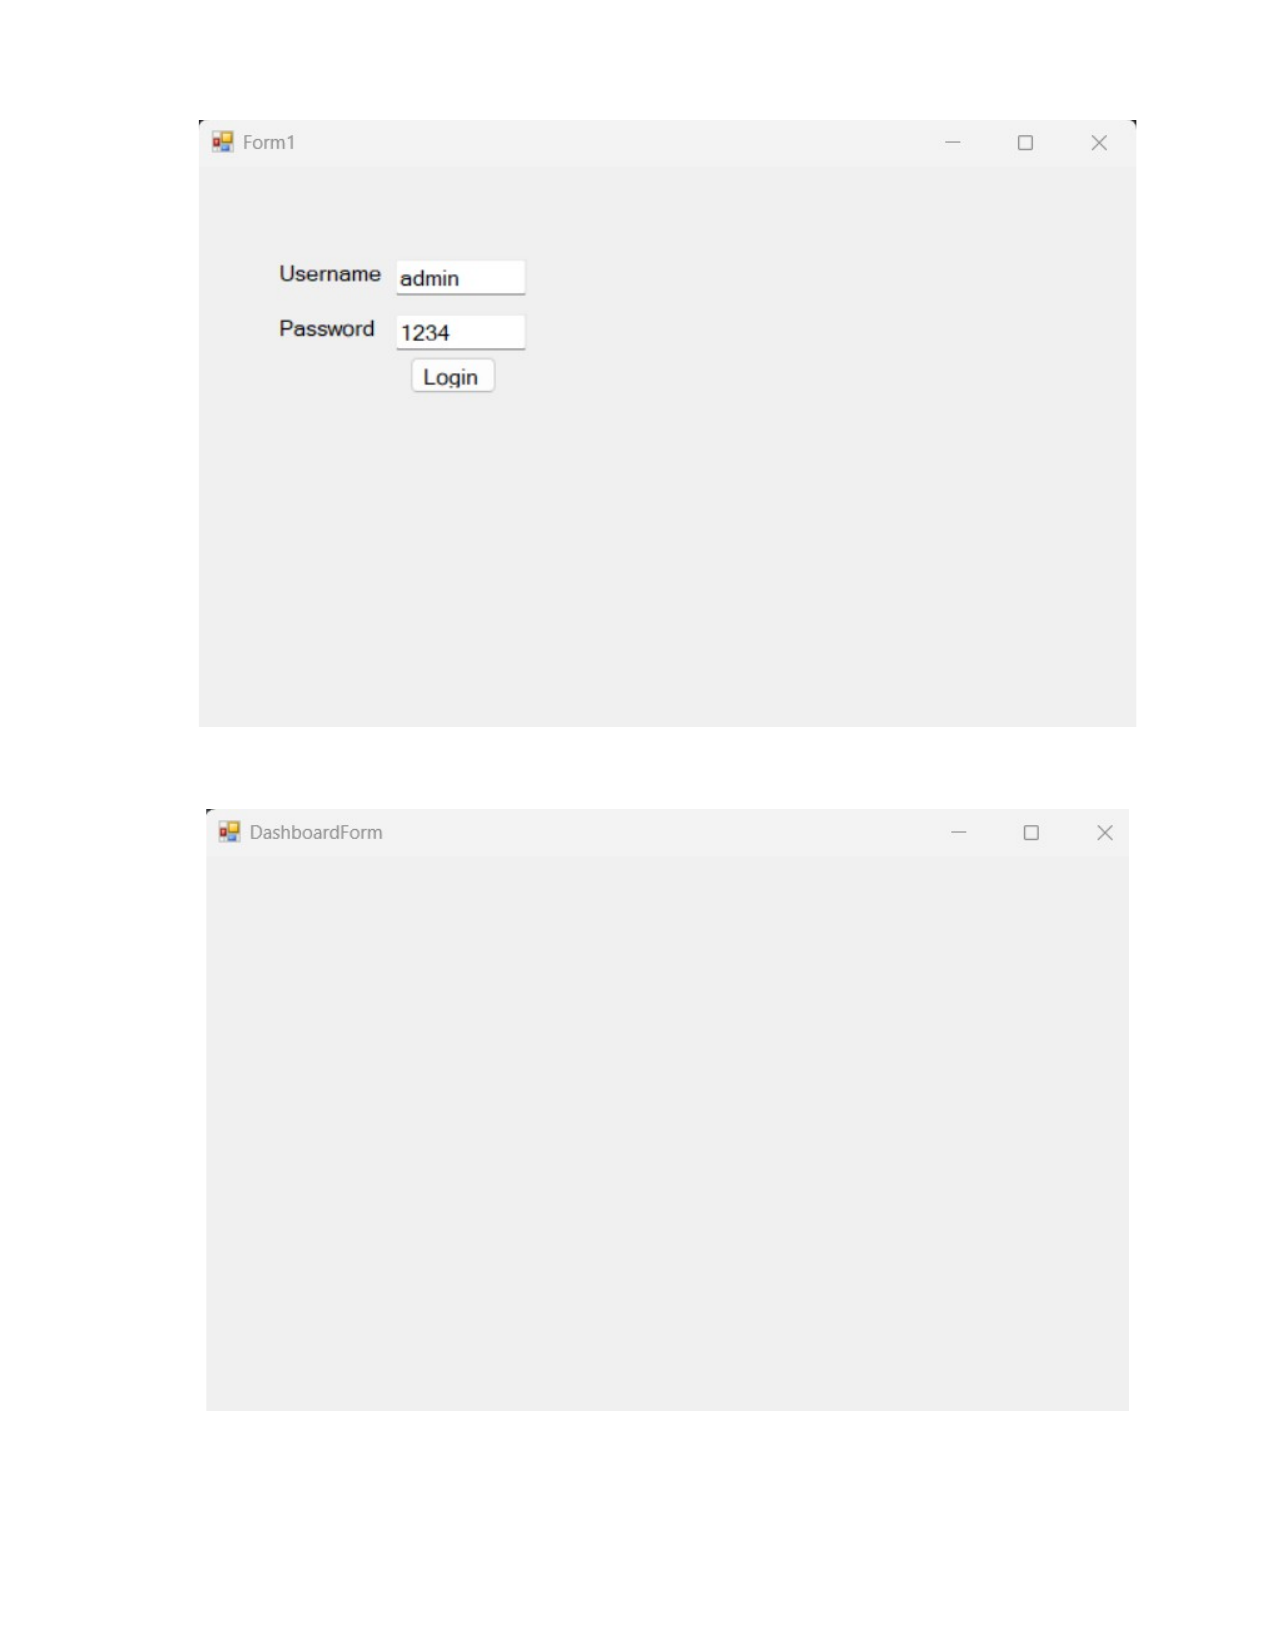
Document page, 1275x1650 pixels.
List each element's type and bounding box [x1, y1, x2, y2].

picture [206, 809, 1129, 1411]
picture [198, 120, 1137, 727]
